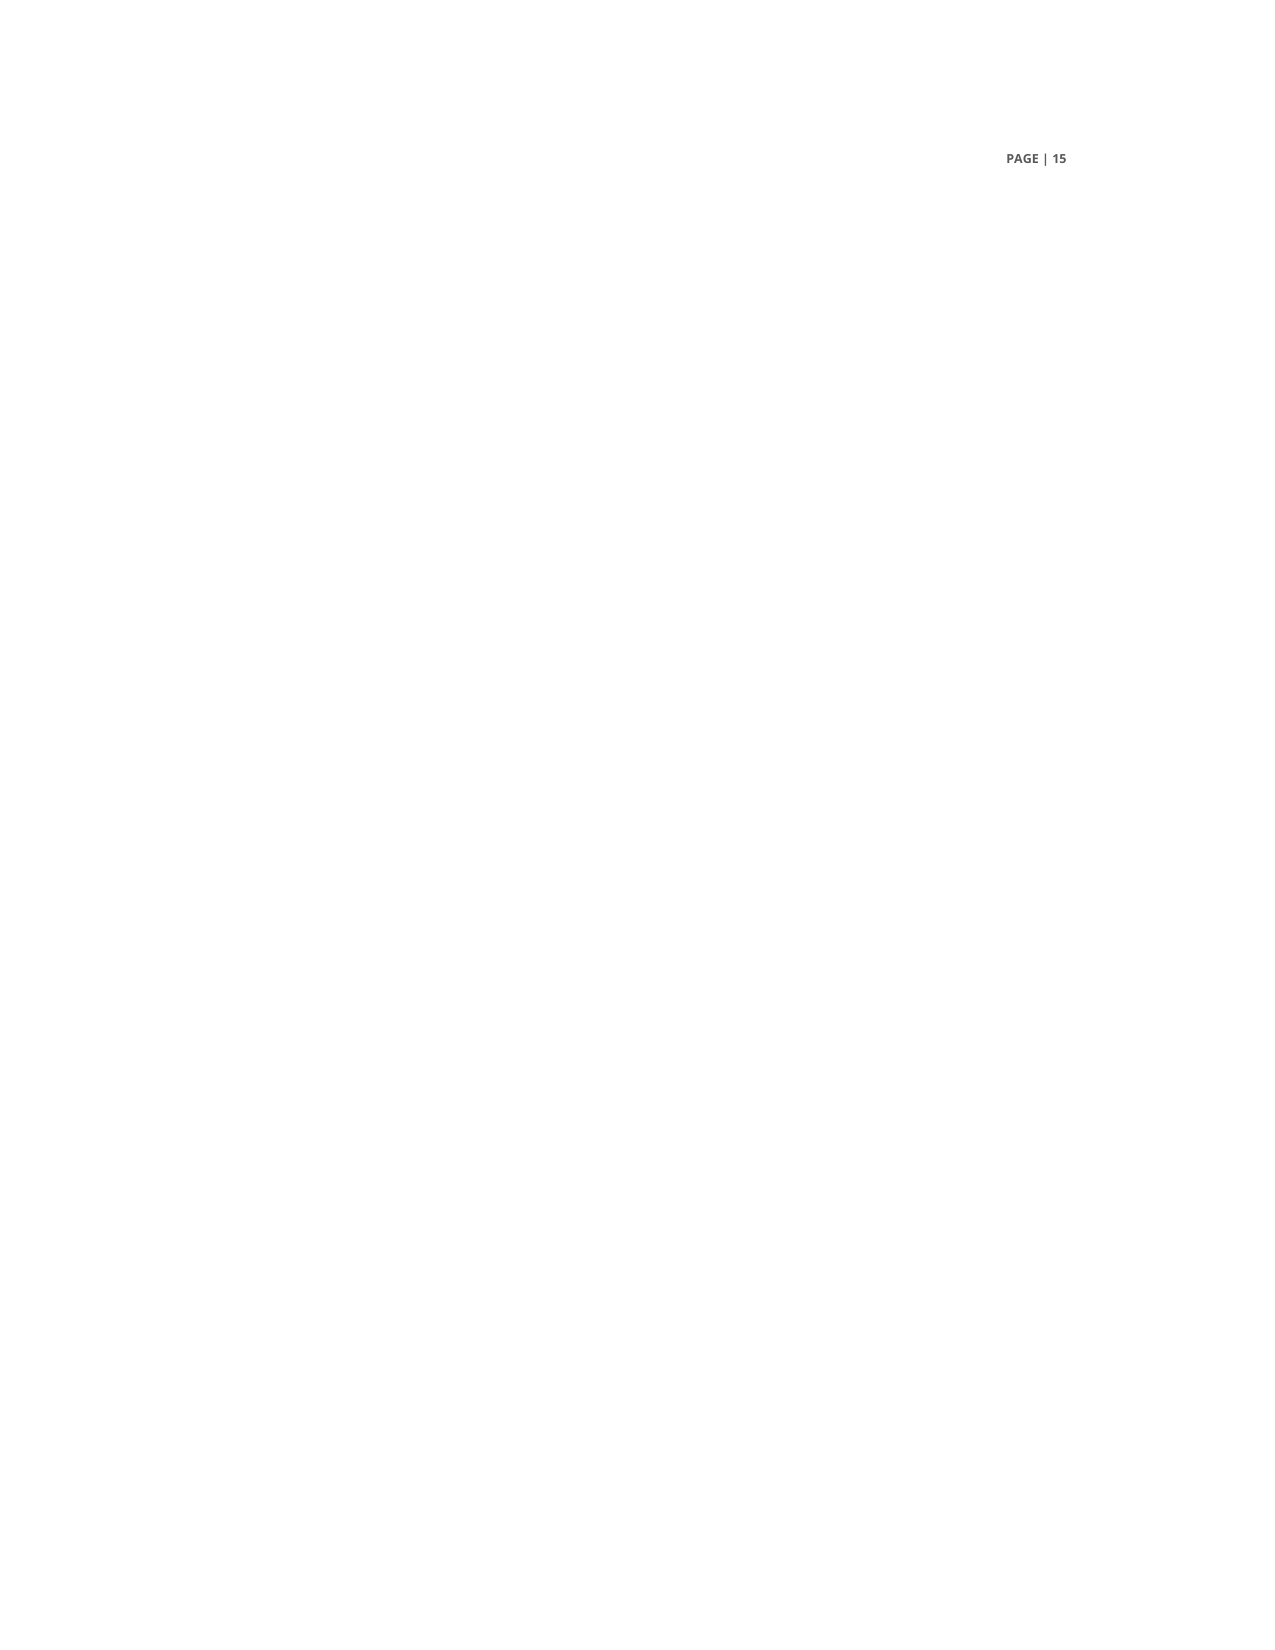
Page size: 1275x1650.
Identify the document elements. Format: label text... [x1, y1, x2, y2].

text PAGE | 15 [1006, 150, 1125, 167]
